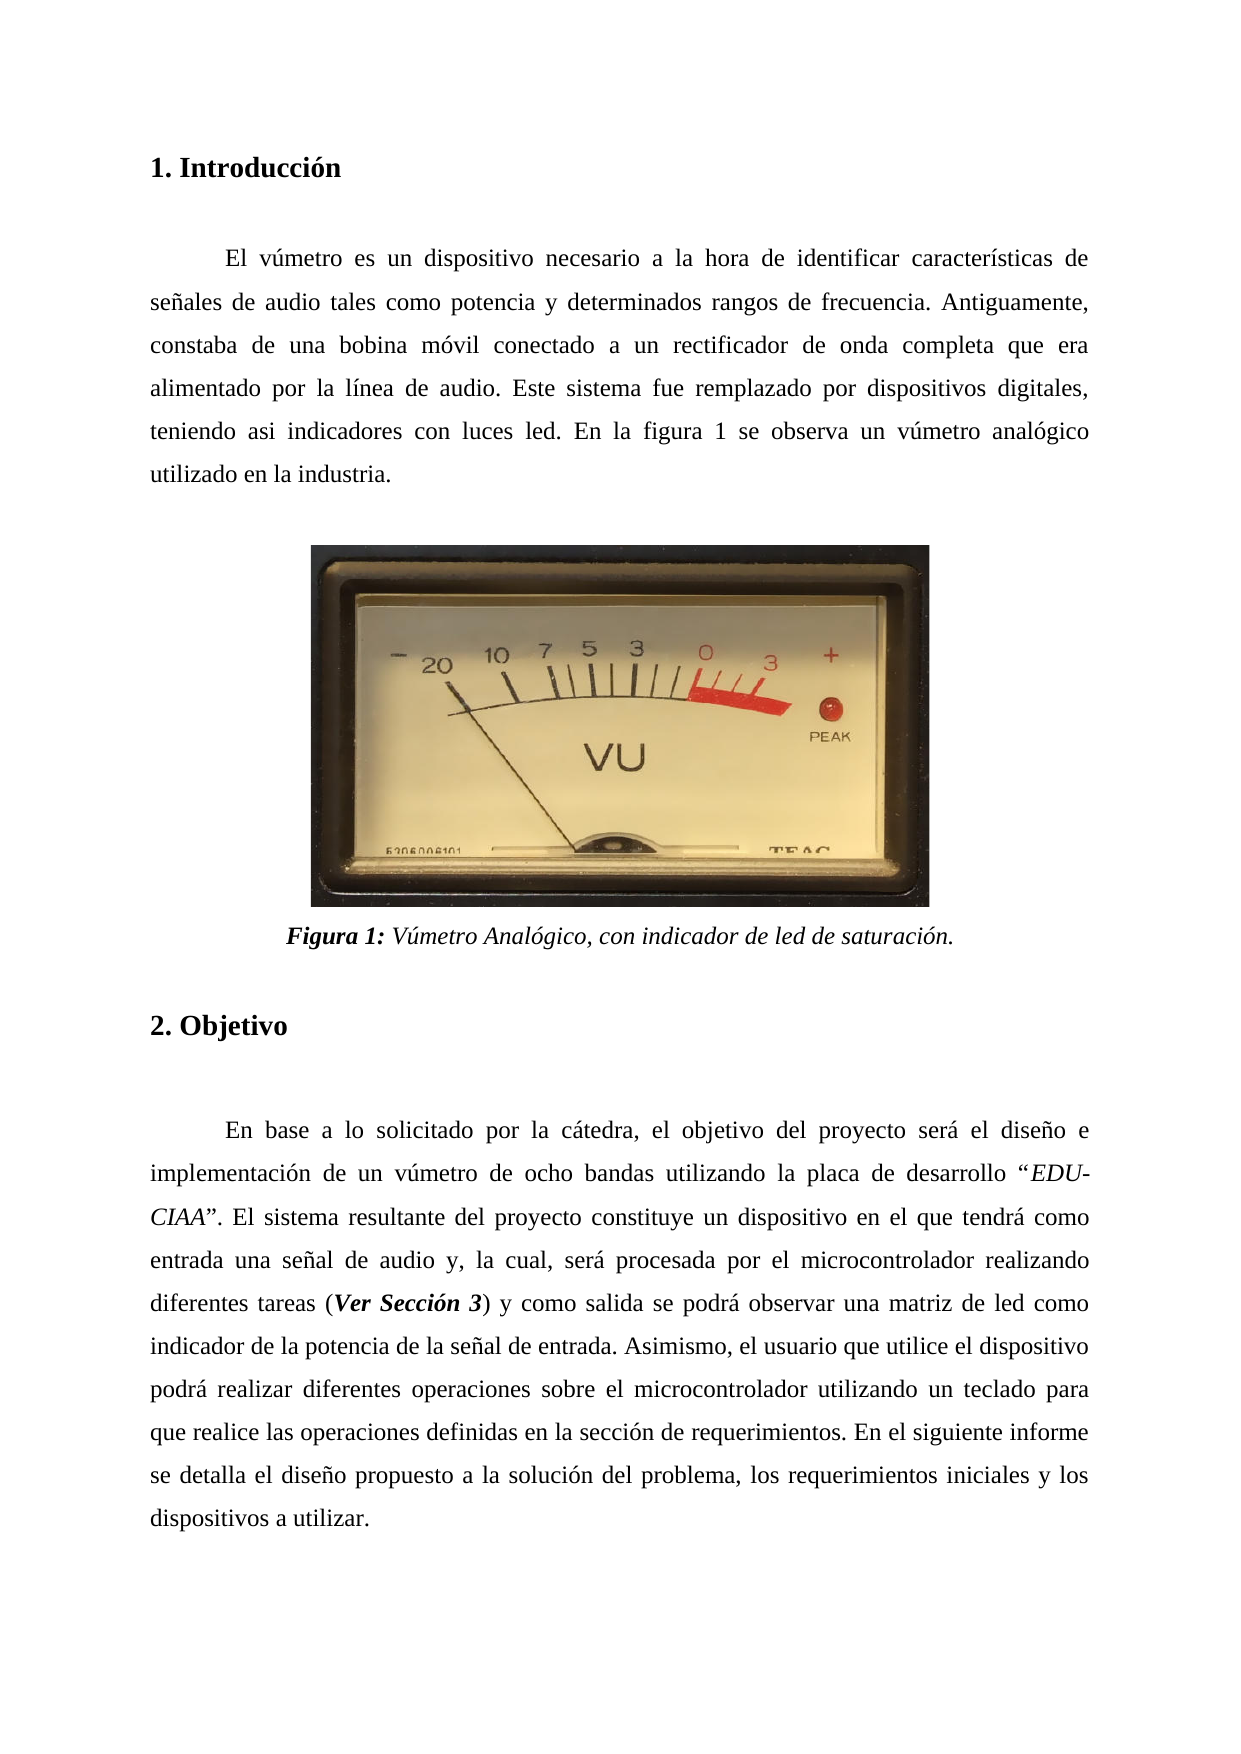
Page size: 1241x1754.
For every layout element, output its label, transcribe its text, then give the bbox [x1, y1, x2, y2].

text El vúmetro es un dispositivo necesario a la hora de identificar características de señales de audio tales como potencia y determinados rangos de frecuencia. Antiguamente, constaba de una bobina móvil conectado a un rectificador de onda completa que era alimentado por la línea de audio. Este sistema fue remplazado por dispositivos digitales, teniendo asi indicadores con luces led. En la figura 1 se observa un vúmetro analógico utilizado en la industria. [150, 243, 1090, 488]
text En base a lo solicitado por la cátedra, el objetivo del proyecto será el diseño e implementación de un vúmetro de ocho bandas utilizando la placa de desarrollo “EDU-CIAA”. El sistema resultante del proyecto constituye un dispositivo en el que tendrá como entrada una señal de audio y, la cual, será procesada por el microcontrolador realizando diferentes tareas (Ver Sección 3) y como salida se podrá observar una matriz de led como indicador de la potencia de la señal de entrada. Asimismo, el usuario que utilice el dispositivo podrá realizar diferentes operaciones sobre el microcontrolador utilizando un teclado para que realice las operaciones definidas en la sección de requerimientos. En el siguiente informe se detalla el diseño propuesto a la solución del problema, los requerimientos iniciales y los dispositivos a utilizar. [150, 1115, 1090, 1532]
subtitle 1. Introducción [150, 150, 1090, 183]
subtitle 2. Objetivo [150, 1008, 1090, 1041]
picture [310, 545, 930, 907]
